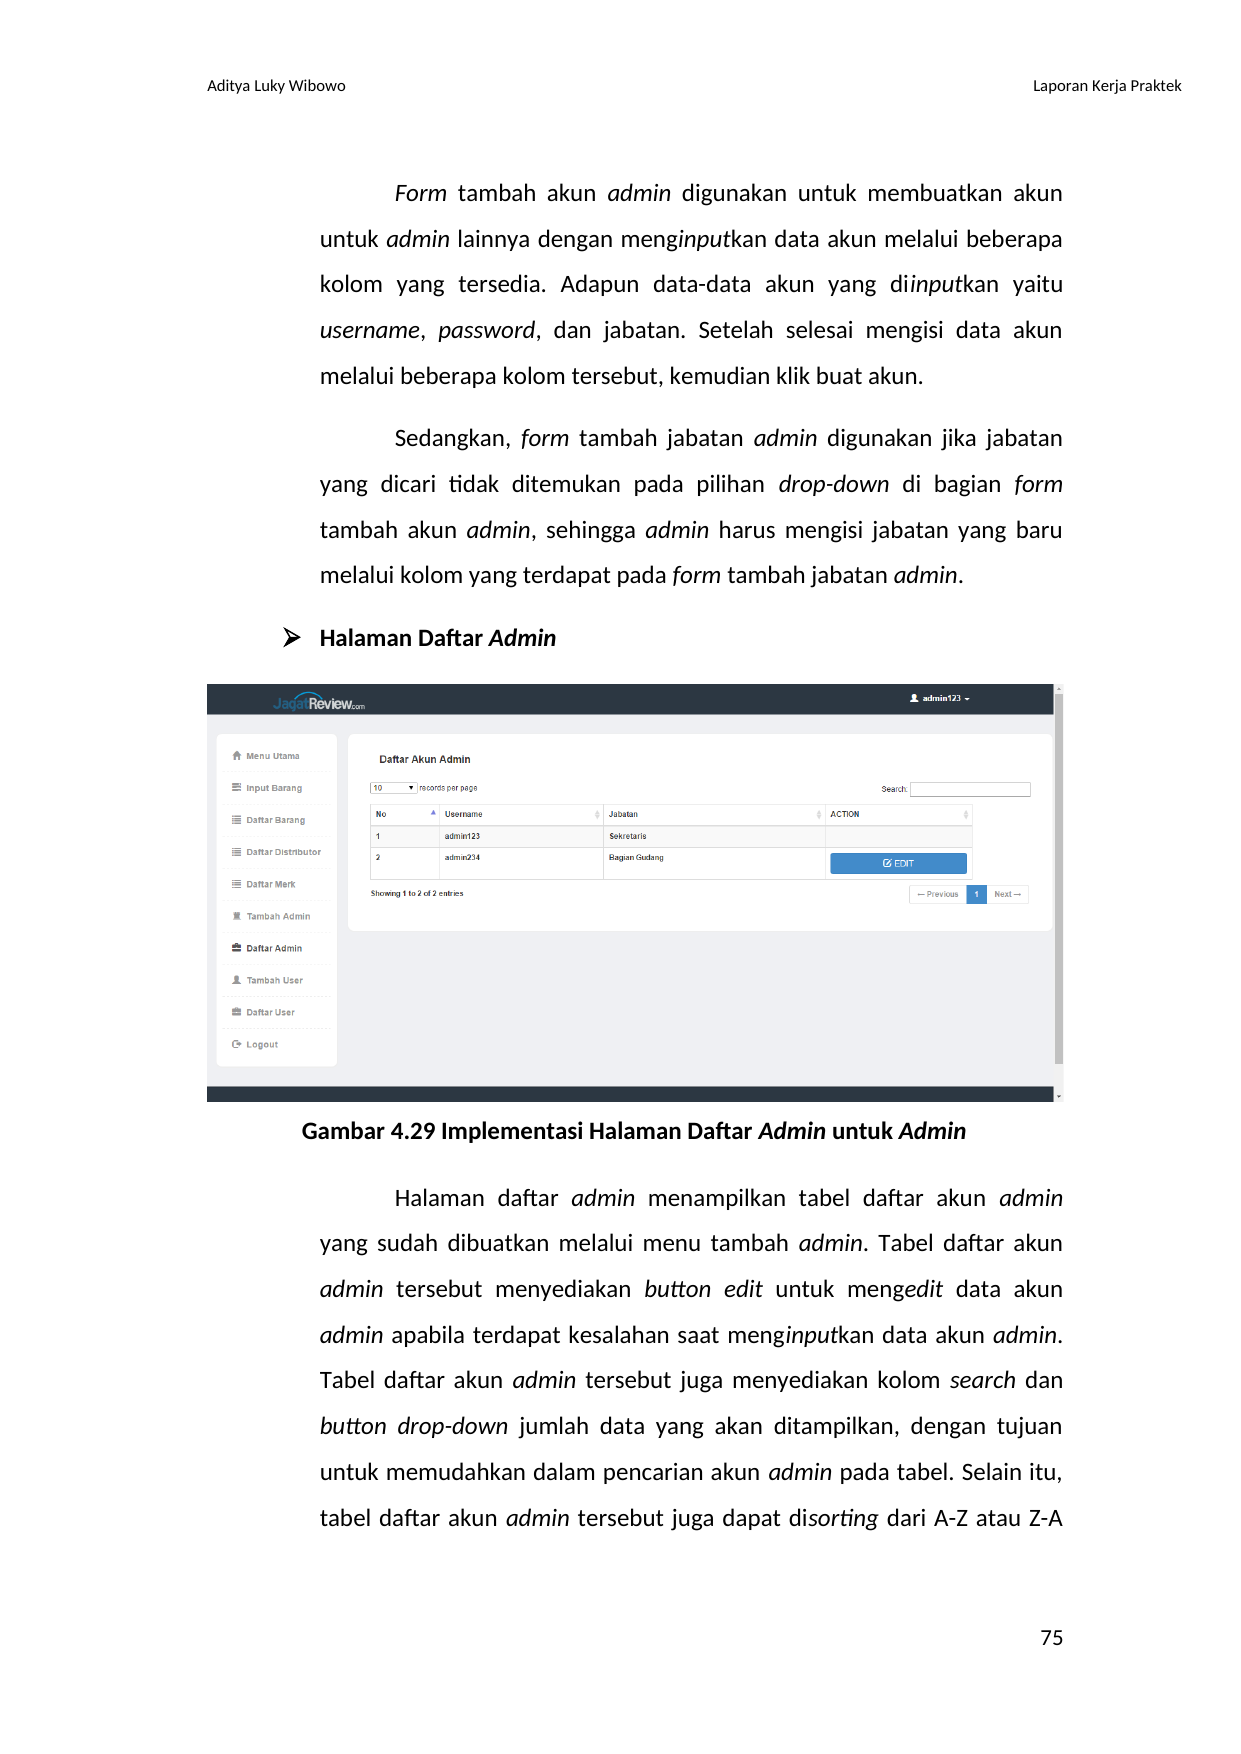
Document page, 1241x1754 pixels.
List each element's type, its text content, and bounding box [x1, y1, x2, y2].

text Form tambah akun admin digunakan untuk membuatkan akun untuk admin lainnya dengan menginputkan data akun melalui beberapa kolom yang tersedia. Adapun data-data akun yang diinputkan yaitu username, password, dan jabatan. Setelah selesai mengisi data akun melalui beberapa kolom tersebut, kemudian klik buat akun. [319, 177, 1063, 390]
picture [207, 684, 1064, 1102]
text Sedangkan, form tambah jabatan admin digunakan jika jabatan yang dicari tidak ditemukan pada pilihan drop-down di bagian form tambah akun admin, sehingga admin harus mengisi jabatan yang baru melalui kolom yang terdapat pada form tambah jabatan admin. [319, 422, 1063, 590]
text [319, 1182, 1063, 1532]
list Halaman Daftar Admin [282, 622, 1063, 652]
